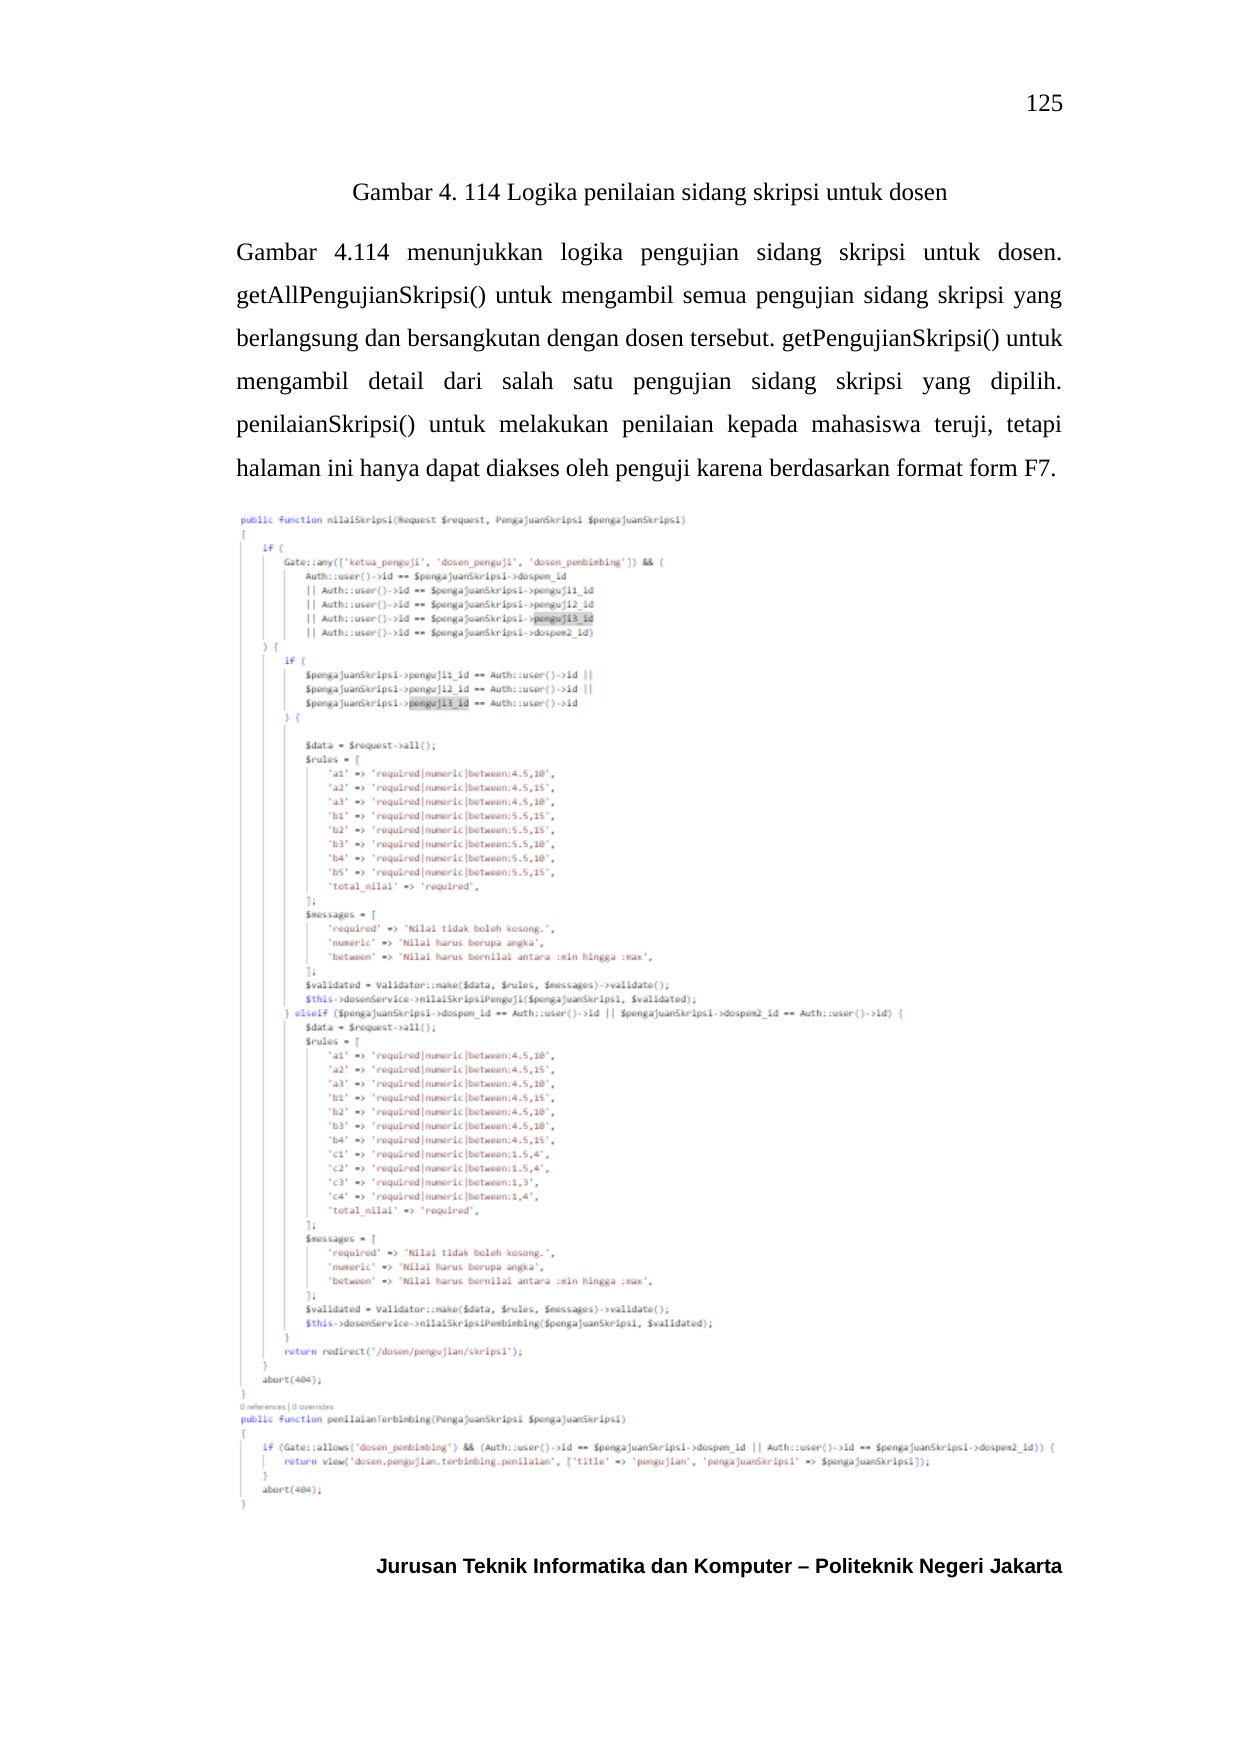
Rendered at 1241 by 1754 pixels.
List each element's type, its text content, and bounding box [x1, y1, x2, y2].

text Gambar 4.114 menunjukkan logika pengujian sidang skripsi untuk dosen. getAllPengujianSkripsi() untuk mengambil semua pengujian sidang skripsi yang berlangsung dan bersangkutan dengan dosen tersebut. getPengujianSkripsi() untuk mengambil detail dari salah satu pengujian sidang skripsi yang dipilih. penilaianSkripsi() untuk melakukan penilaian kepada mahasiswa teruji, tetapi halaman ini hanya dapat diakses oleh penguji karena berdasarkan format form F7. [236, 237, 1063, 481]
text Gambar 4. 114 Logika penilaian sidang skripsi untuk dosen [236, 177, 1063, 206]
picture [236, 512, 1063, 1517]
